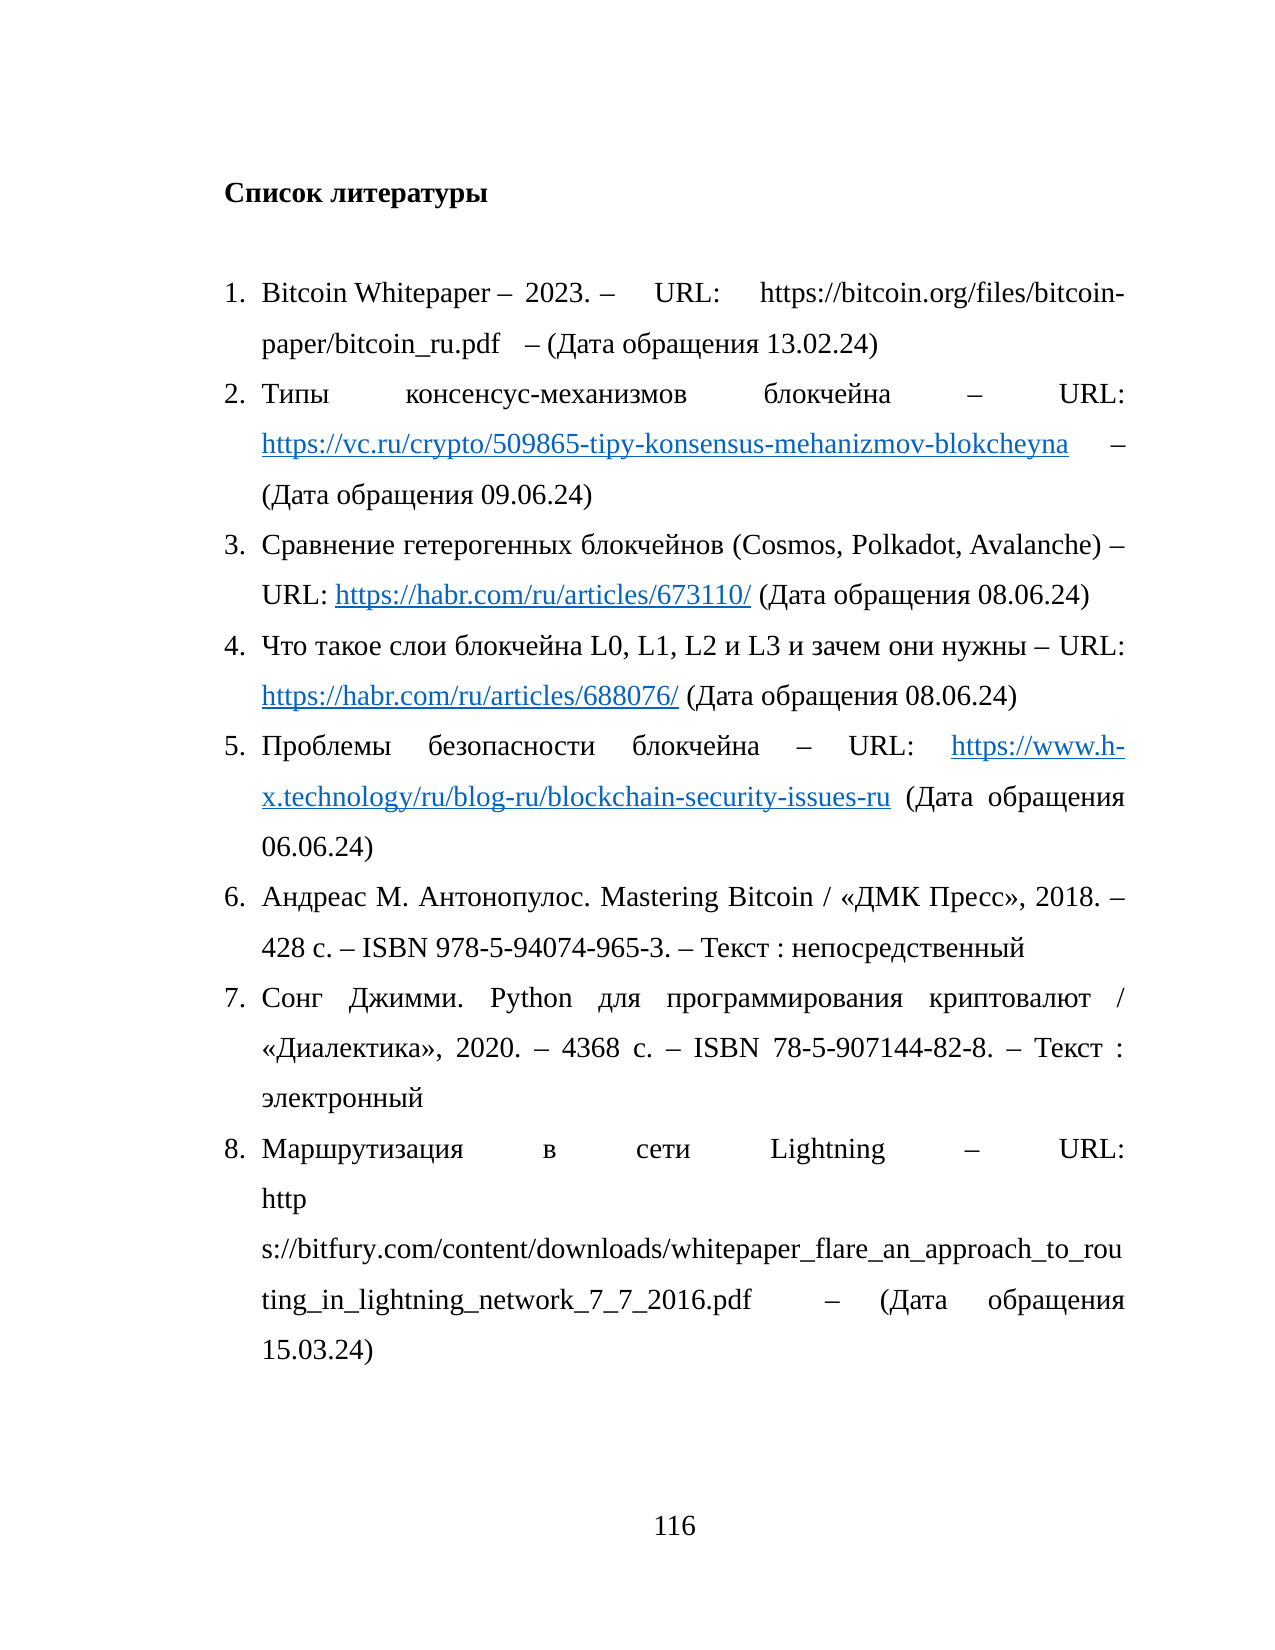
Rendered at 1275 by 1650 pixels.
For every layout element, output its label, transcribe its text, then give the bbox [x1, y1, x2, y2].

list Сравнение гетерогенных блокчейнов (Cosmos, Polkadot, Avalanche) – URL: https://habr.com/ru/articles/673110/ (Дата обращения 08.06.24) [224, 527, 1125, 611]
list Что такое слои блокчейна L0, L1, L2 и L3 и зачем они нужны – URL: https://habr.com/ru/articles/688076/ (Дата обращения 08.06.24) [224, 628, 1125, 712]
list Маршрутизация в сети Lightning – URL: https://bitfury.com/content/downloads/whitepaper_flare_an_approach_to_routing_in_lightning_network_7_7_2016.pdf – (Дата обращения 15.03.24) [224, 1131, 1125, 1366]
list Проблемы безопасности блокчейна – URL: https://www.h-x.technology/ru/blog-ru/blockchain-security-issues-ru (Дата обращения 06.06.24) [224, 728, 1125, 863]
list Сонг Джимми. Python для программирования криптовалют / «Диалектика», 2020. – 4368 с. – ISBN 78-5-907144-82-8. – Текст : электронный [224, 980, 1125, 1114]
subtitle Список литературы [150, 175, 1125, 208]
list Типы консенсус-механизмов блокчейна – URL: https://vc.ru/crypto/509865-tipy-konsensus-mehanizmov-blokcheyna – (Дата обращения 09.06.24) [224, 376, 1125, 510]
list Bitcoin Whitepaper – 2023. – URL: https://bitcoin.org/files/bitcoin-paper/bitcoin_ru.pdf – (Дата обращения 13.02.24) [224, 276, 1125, 359]
list Андреас М. Антонопулос. Mastering Bitcoin / «ДМК Пресс», 2018. – 428 с. – ISBN 978-5-94074-965-3. – Текст : непосредственный [224, 879, 1125, 963]
